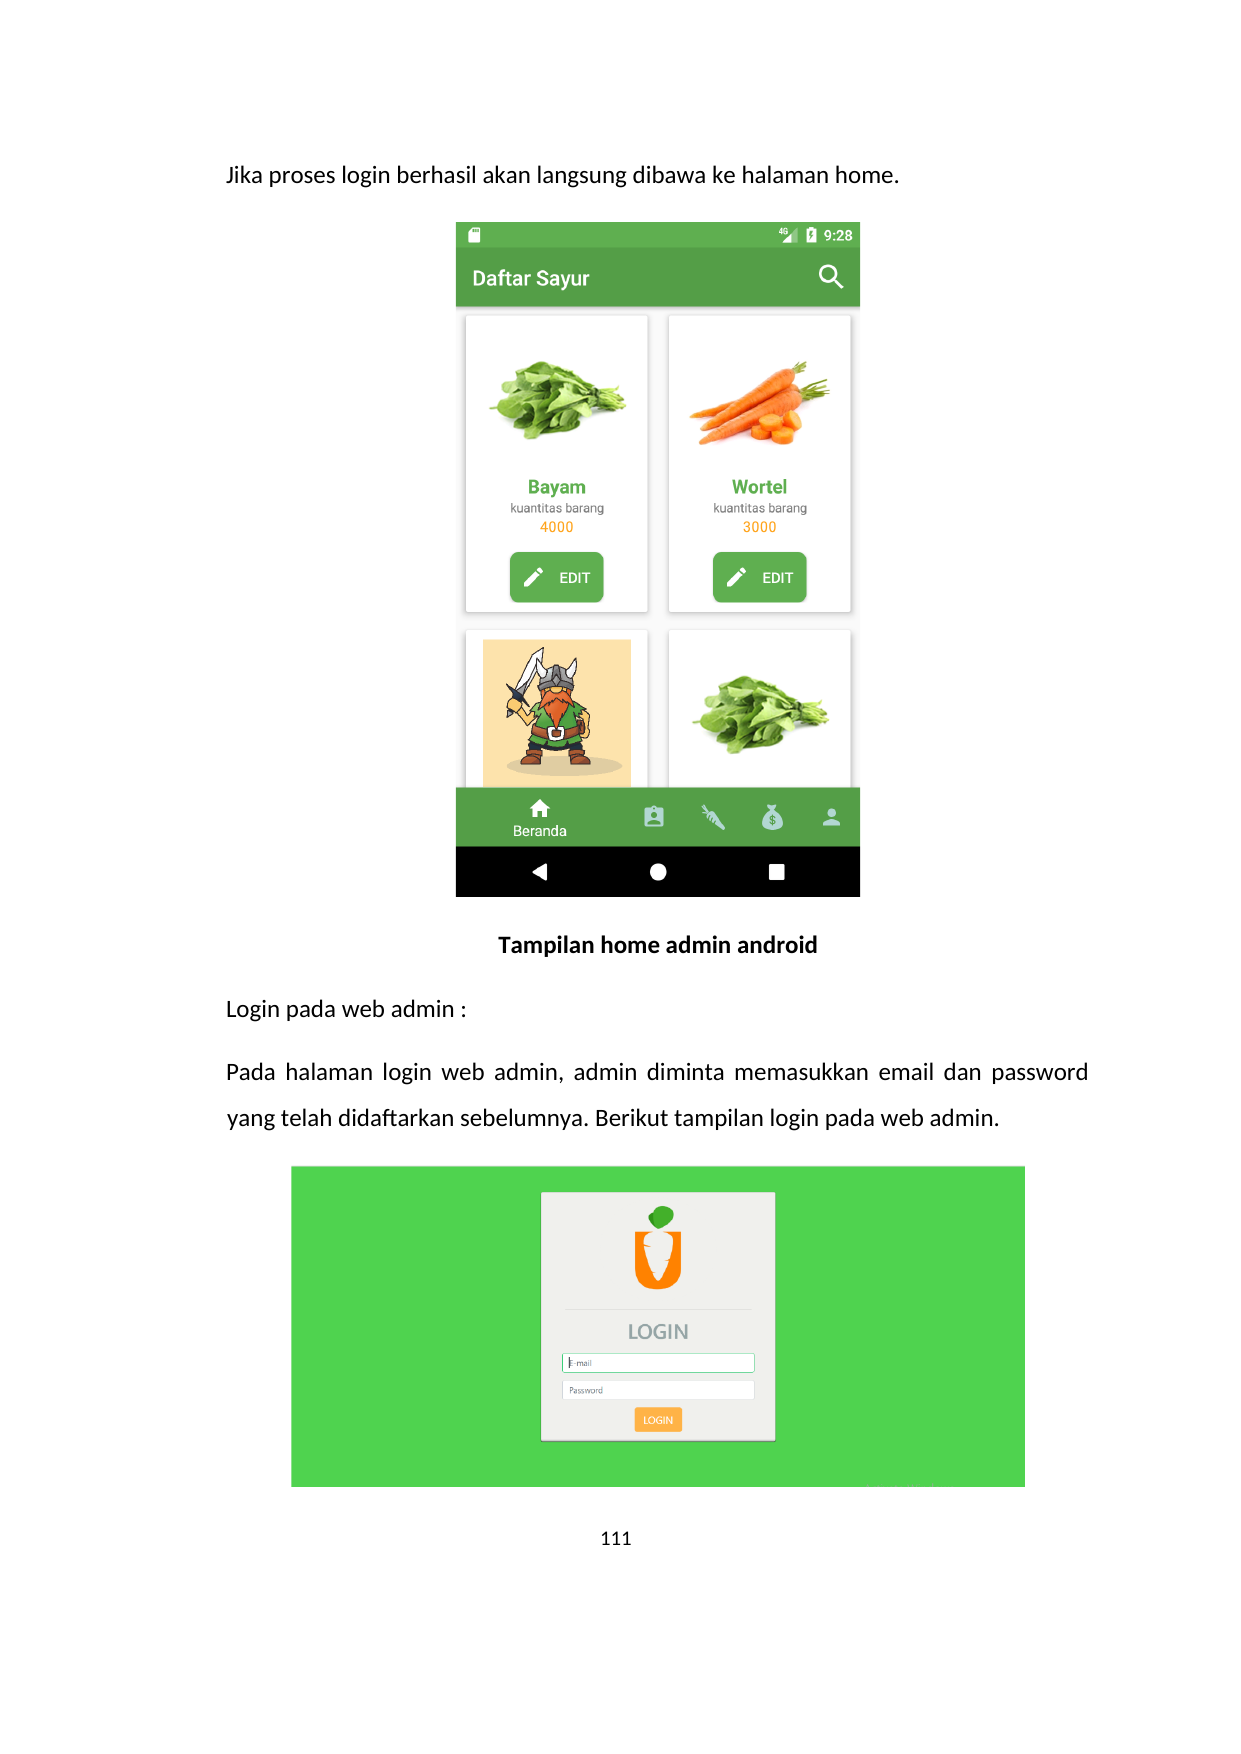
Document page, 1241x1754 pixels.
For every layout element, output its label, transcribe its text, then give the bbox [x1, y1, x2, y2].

text Jika proses login berhasil akan langsung dibawa ke halaman home. [226, 159, 1090, 189]
text Pada halaman login web admin, admin diminta memasukkan email dan password yang telah didaftarkan sebelumnya. Berikut tampilan login pada web admin. [226, 1057, 1090, 1133]
text Tampilan home admin android [226, 930, 1090, 960]
text Login pada web admin : [226, 993, 1090, 1024]
picture [291, 1165, 1025, 1487]
picture [455, 222, 861, 897]
